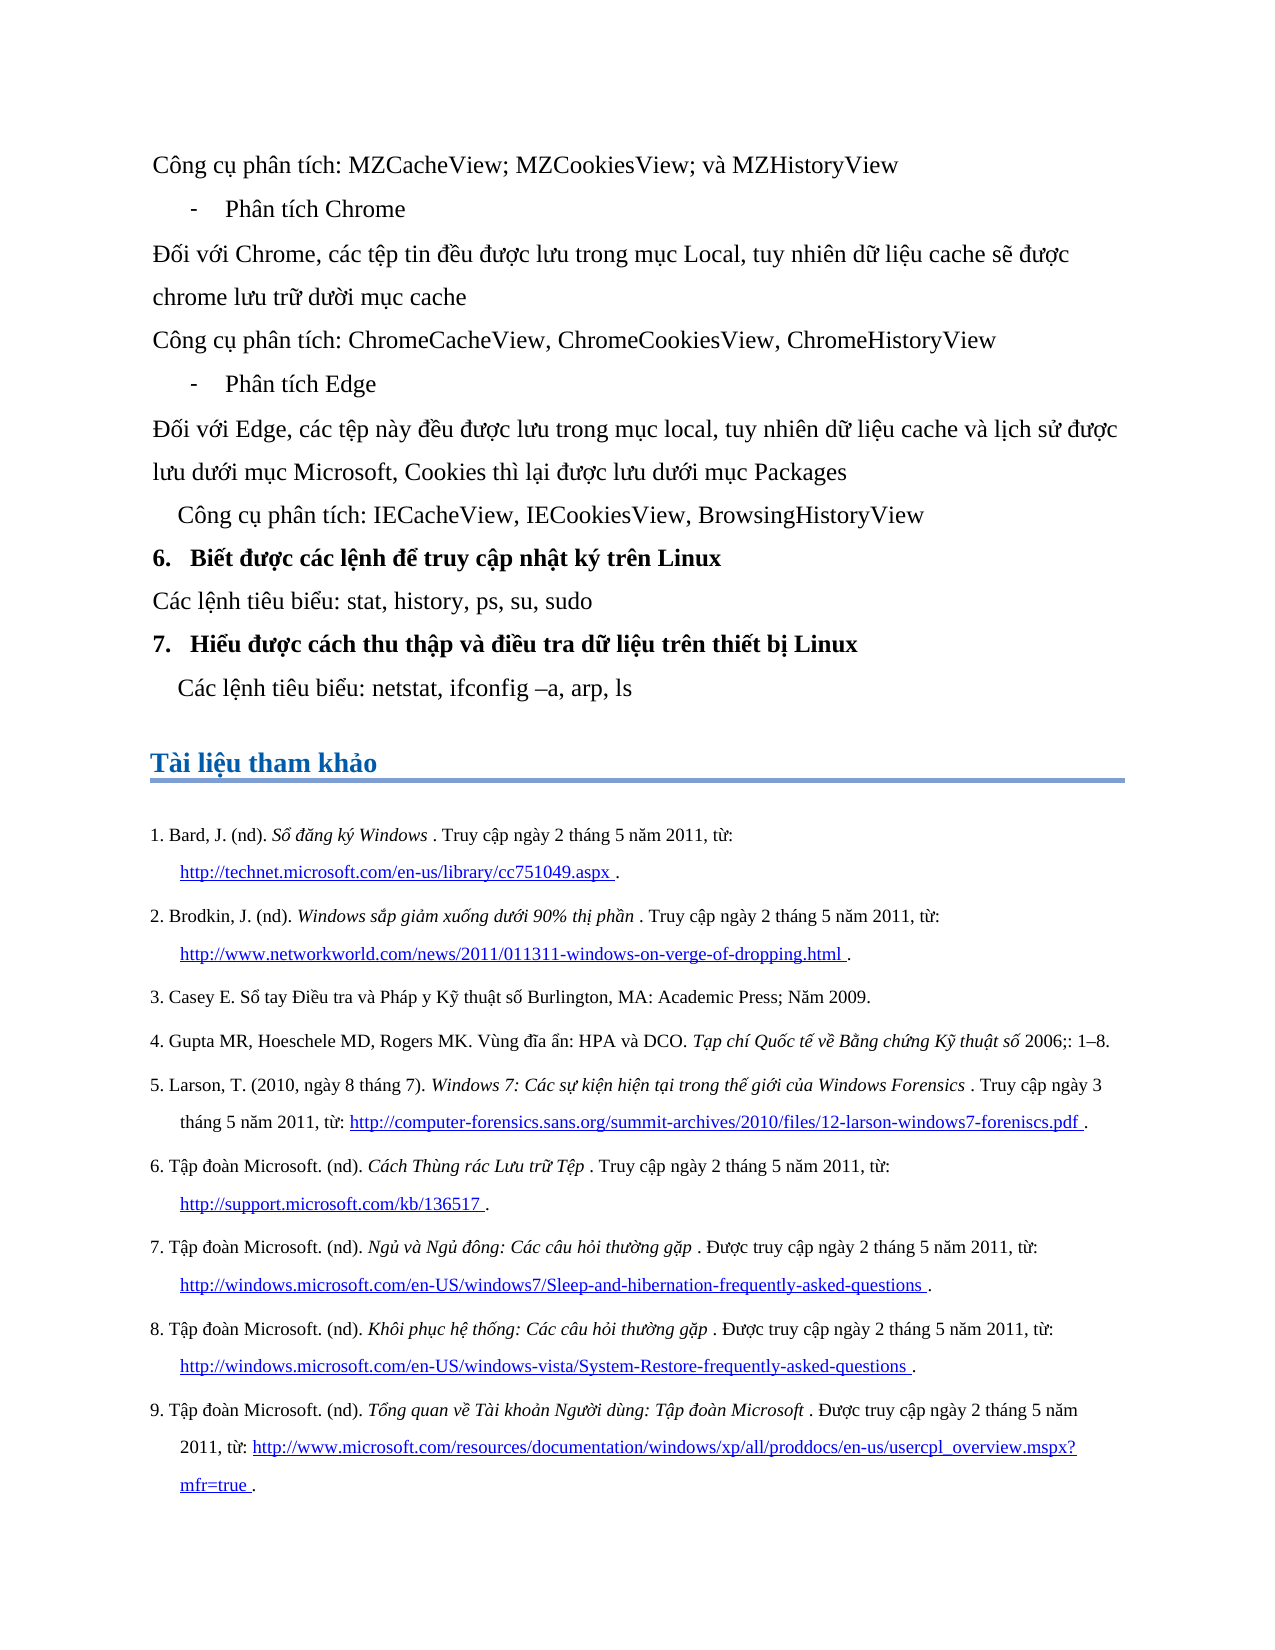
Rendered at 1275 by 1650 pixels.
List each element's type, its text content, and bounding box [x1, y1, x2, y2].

list Đối với Chrome, các tệp tin đều được lưu trong mục Local, tuy nhiên dữ liệu cache sẽ được chrome lưu trữ dười mục cache [152, 239, 1125, 311]
list Đối với Edge, các tệp này đều được lưu trong mục local, tuy nhiên dữ liệu cache và lịch sử được lưu dưới mục Microsoft, Cookies thì lại được lưu dưới mục Packages [152, 414, 1125, 486]
list Phân tích Edge [190, 368, 1125, 399]
list Công cụ phân tích: IECacheView, IECookiesView, BrowsingHistoryView [152, 500, 1125, 529]
list Hiểu được cách thu thập và điều tra dữ liệu trên thiết bị Linux [152, 629, 1125, 658]
list Phân tích Chrome [190, 193, 1125, 224]
text 3. Casey E. Sổ tay Điều tra và Pháp y Kỹ thuật số Burlington, MA: Academic Press; Năm 2009. [150, 970, 1125, 1008]
text 1. Bard, J. (nd). Sổ đăng ký Windows . Truy cập ngày 2 tháng 5 năm 2011, từ: http://technet.microsoft.com/en-us/library/cc751049.aspx . [150, 808, 1125, 883]
text 5. Larson, T. (2010, ngày 8 tháng 7). Windows 7: Các sự kiện hiện tại trong thế giới của Windows Forensics . Truy cập ngày 3 tháng 5 năm 2011, từ: http://computer-forensics.sans.org/summit-archives/2010/files/12-larson-windows7-foreniscs.pdf . [150, 1058, 1125, 1133]
text 8. Tập đoàn Microsoft. (nd). Khôi phục hệ thống: Các câu hỏi thường gặp . Được truy cập ngày 2 tháng 5 năm 2011, từ: http://windows.microsoft.com/en-US/windows-vista/System-Restore-frequently-asked-questions . [150, 1301, 1125, 1376]
list Công cụ phân tích: MZCacheView; MZCookiesView; và MZHistoryView [152, 150, 1125, 179]
list Công cụ phân tích: ChromeCacheView, ChromeCookiesView, ChromeHistoryView [152, 325, 1125, 354]
text Tài liệu tham khảo [150, 741, 1125, 778]
list Các lệnh tiêu biểu: stat, history, ps, su, sudo [152, 586, 1125, 615]
list Biết được các lệnh để truy cập nhật ký trên Linux [152, 543, 1125, 572]
text 6. Tập đoàn Microsoft. (nd). Cách Thùng rác Lưu trữ Tệp . Truy cập ngày 2 tháng 5 năm 2011, từ: http://support.microsoft.com/kb/136517 . [150, 1139, 1125, 1214]
text 2. Brodkin, J. (nd). Windows sắp giảm xuống dưới 90% thị phần . Truy cập ngày 2 tháng 5 năm 2011, từ: http://www.networkworld.com/news/2011/011311-windows-on-verge-of-dropping.html . [150, 889, 1125, 964]
text 7. Tập đoàn Microsoft. (nd). Ngủ và Ngủ đông: Các câu hỏi thường gặp . Được truy cập ngày 2 tháng 5 năm 2011, từ: http://windows.microsoft.com/en-US/windows7/Sleep-and-hibernation-frequently-asked-questions . [150, 1220, 1125, 1295]
text 9. Tập đoàn Microsoft. (nd). Tổng quan về Tài khoản Người dùng: Tập đoàn Microsoft . Được truy cập ngày 2 tháng 5 năm 2011, từ: http://www.microsoft.com/resources/documentation/windows/xp/all/proddocs/en-us/usercpl_overview.mspx?mfr=true . [150, 1383, 1125, 1495]
text 4. Gupta MR, Hoeschele MD, Rogers MK. Vùng đĩa ẩn: HPA và DCO. Tạp chí Quốc tế về Bằng chứng Kỹ thuật số 2006;: 1–8. [150, 1014, 1125, 1051]
list Các lệnh tiêu biểu: netstat, ifconfig –a, arp, ls [152, 673, 1125, 701]
